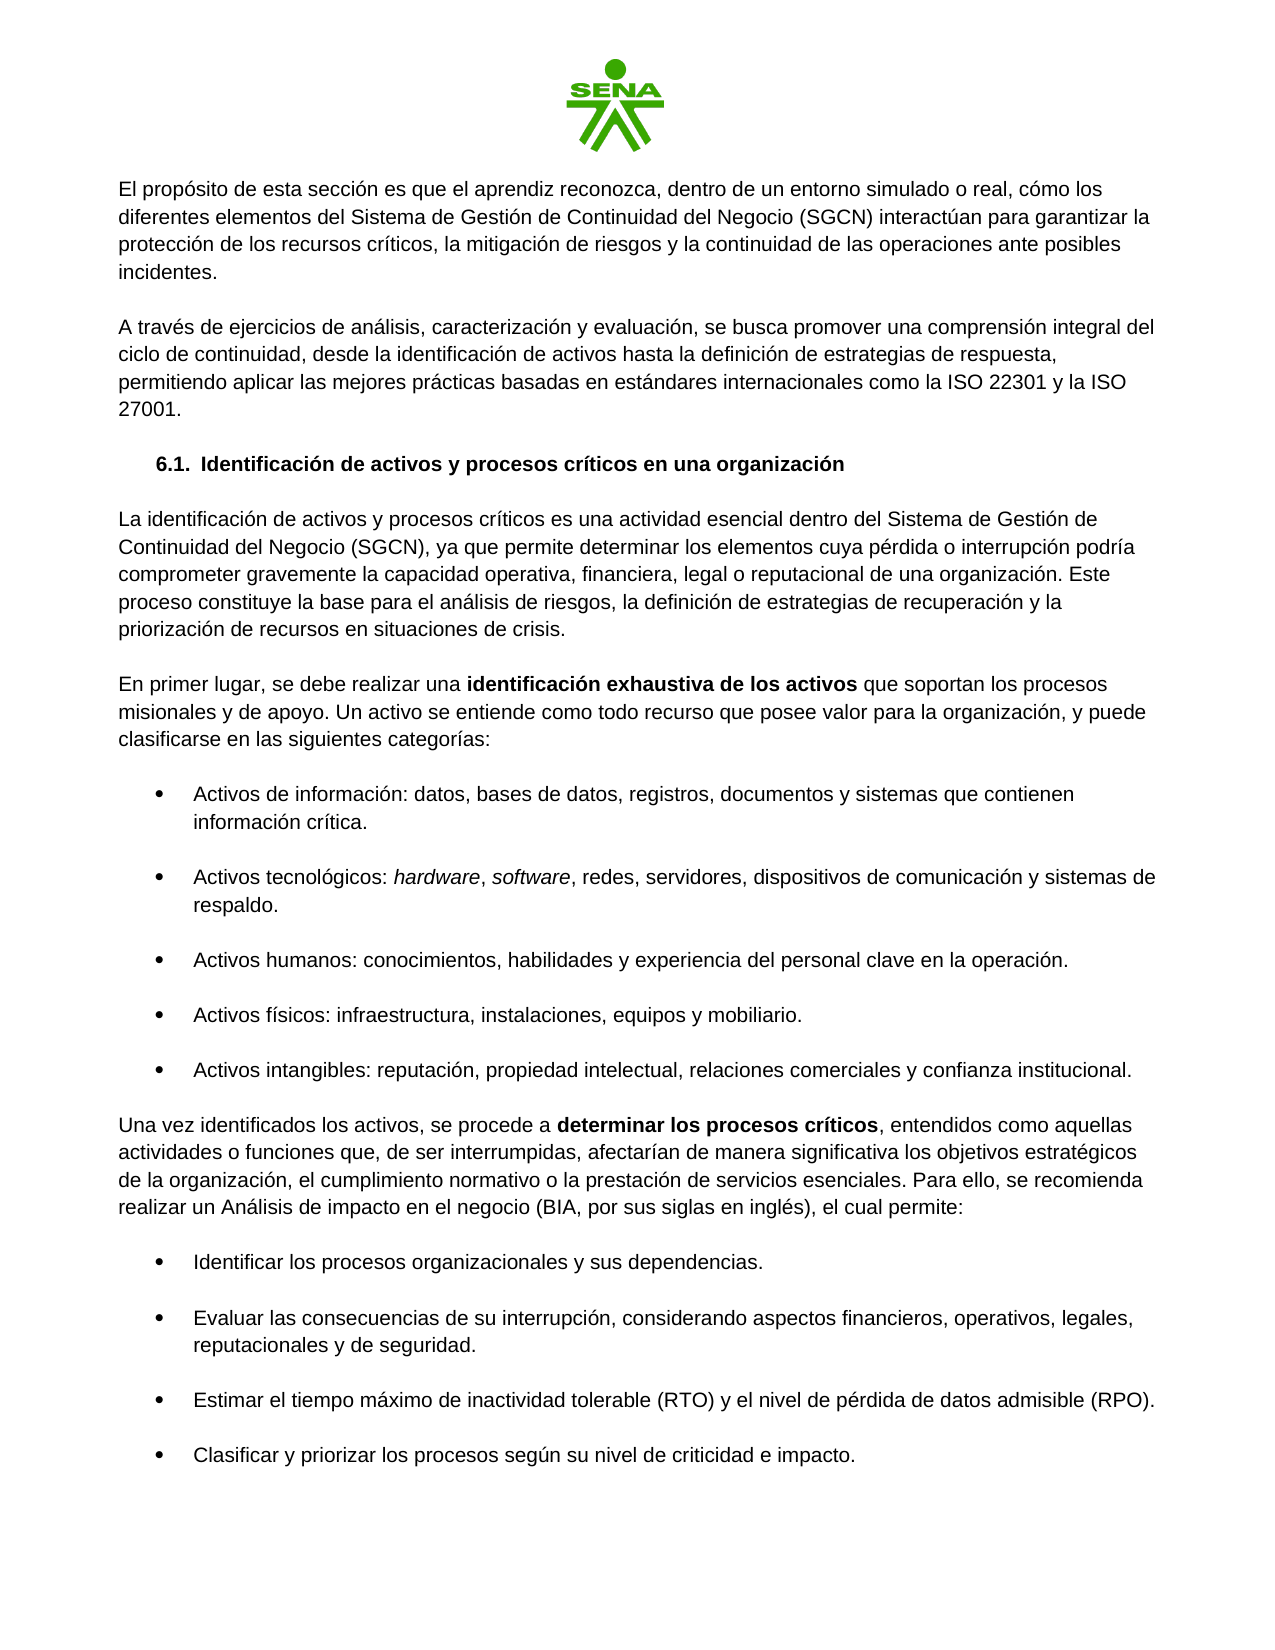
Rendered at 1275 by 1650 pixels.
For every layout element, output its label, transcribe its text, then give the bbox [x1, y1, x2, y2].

text A través de ejercicios de análisis, caracterización y evaluación, se busca promover una comprensión integral del ciclo de continuidad, desde la identificación de activos hasta la definición de estrategias de respuesta, permitiendo aplicar las mejores prácticas basadas en estándares internacionales como la ISO 22301 y la ISO 27001. [118, 315, 1157, 421]
list Evaluar las consecuencias de su interrupción, considerando aspectos financieros, operativos, legales, reputacionales y de seguridad. [156, 1305, 1157, 1357]
list Activos humanos: conocimientos, habilidades y experiencia del personal clave en la operación. [156, 947, 1157, 971]
list Clasificar y priorizar los procesos según su nivel de criticidad e impacto. [156, 1443, 1157, 1467]
list Identificación de activos y procesos críticos en una organización [156, 452, 1157, 476]
text Una vez identificados los activos, se procede a determinar los procesos críticos, entendidos como aquellas actividades o funciones que, de ser interrumpidas, afectarían de manera significativa los objetivos estratégicos de la organización, el cumplimiento normativo o la prestación de servicios esenciales. Para ello, se recomienda realizar un Análisis de impacto en el negocio (BIA, por sus siglas en inglés), el cual permite: [118, 1113, 1157, 1219]
list Activos intangibles: reputación, propiedad intelectual, relaciones comerciales y confianza institucional. [156, 1058, 1157, 1082]
list Identificar los procesos organizacionales y sus dependencias. [156, 1250, 1157, 1274]
text La identificación de activos y procesos críticos es una actividad esencial dentro del Sistema de Gestión de Continuidad del Negocio (SGCN), ya que permite determinar los elementos cuya pérdida o interrupción podría comprometer gravemente la capacidad operativa, financiera, legal o reputacional de una organización. Este proceso constituye la base para el análisis de riesgos, la definición de estrategias de recuperación y la priorización de recursos en situaciones de crisis. [118, 507, 1157, 641]
list Activos tecnológicos: hardware, software, redes, servidores, dispositivos de comunicación y sistemas de respaldo. [156, 865, 1157, 916]
list Activos físicos: infraestructura, instalaciones, equipos y mobiliario. [156, 1002, 1157, 1027]
list Estimar el tiempo máximo de inactividad tolerable (RTO) y el nivel de pérdida de datos admisible (RPO). [156, 1388, 1157, 1412]
text El propósito de esta sección es que el aprendiz reconozca, dentro de un entorno simulado o real, cómo los diferentes elementos del Sistema de Gestión de Continuidad del Negocio (SGCN) interactúan para garantizar la protección de los recursos críticos, la mitigación de riesgos y la continuidad de las operaciones ante posibles incidentes. [118, 177, 1157, 284]
picture [566, 59, 664, 152]
text En primer lugar, se debe realizar una identificación exhaustiva de los activos que soportan los procesos misionales y de apoyo. Un activo se entiende como todo recurso que posee valor para la organización, y puede clasificarse en las siguientes categorías: [118, 672, 1157, 751]
list Activos de información: datos, bases de datos, registros, documentos y sistemas que contienen información crítica. [156, 782, 1157, 834]
